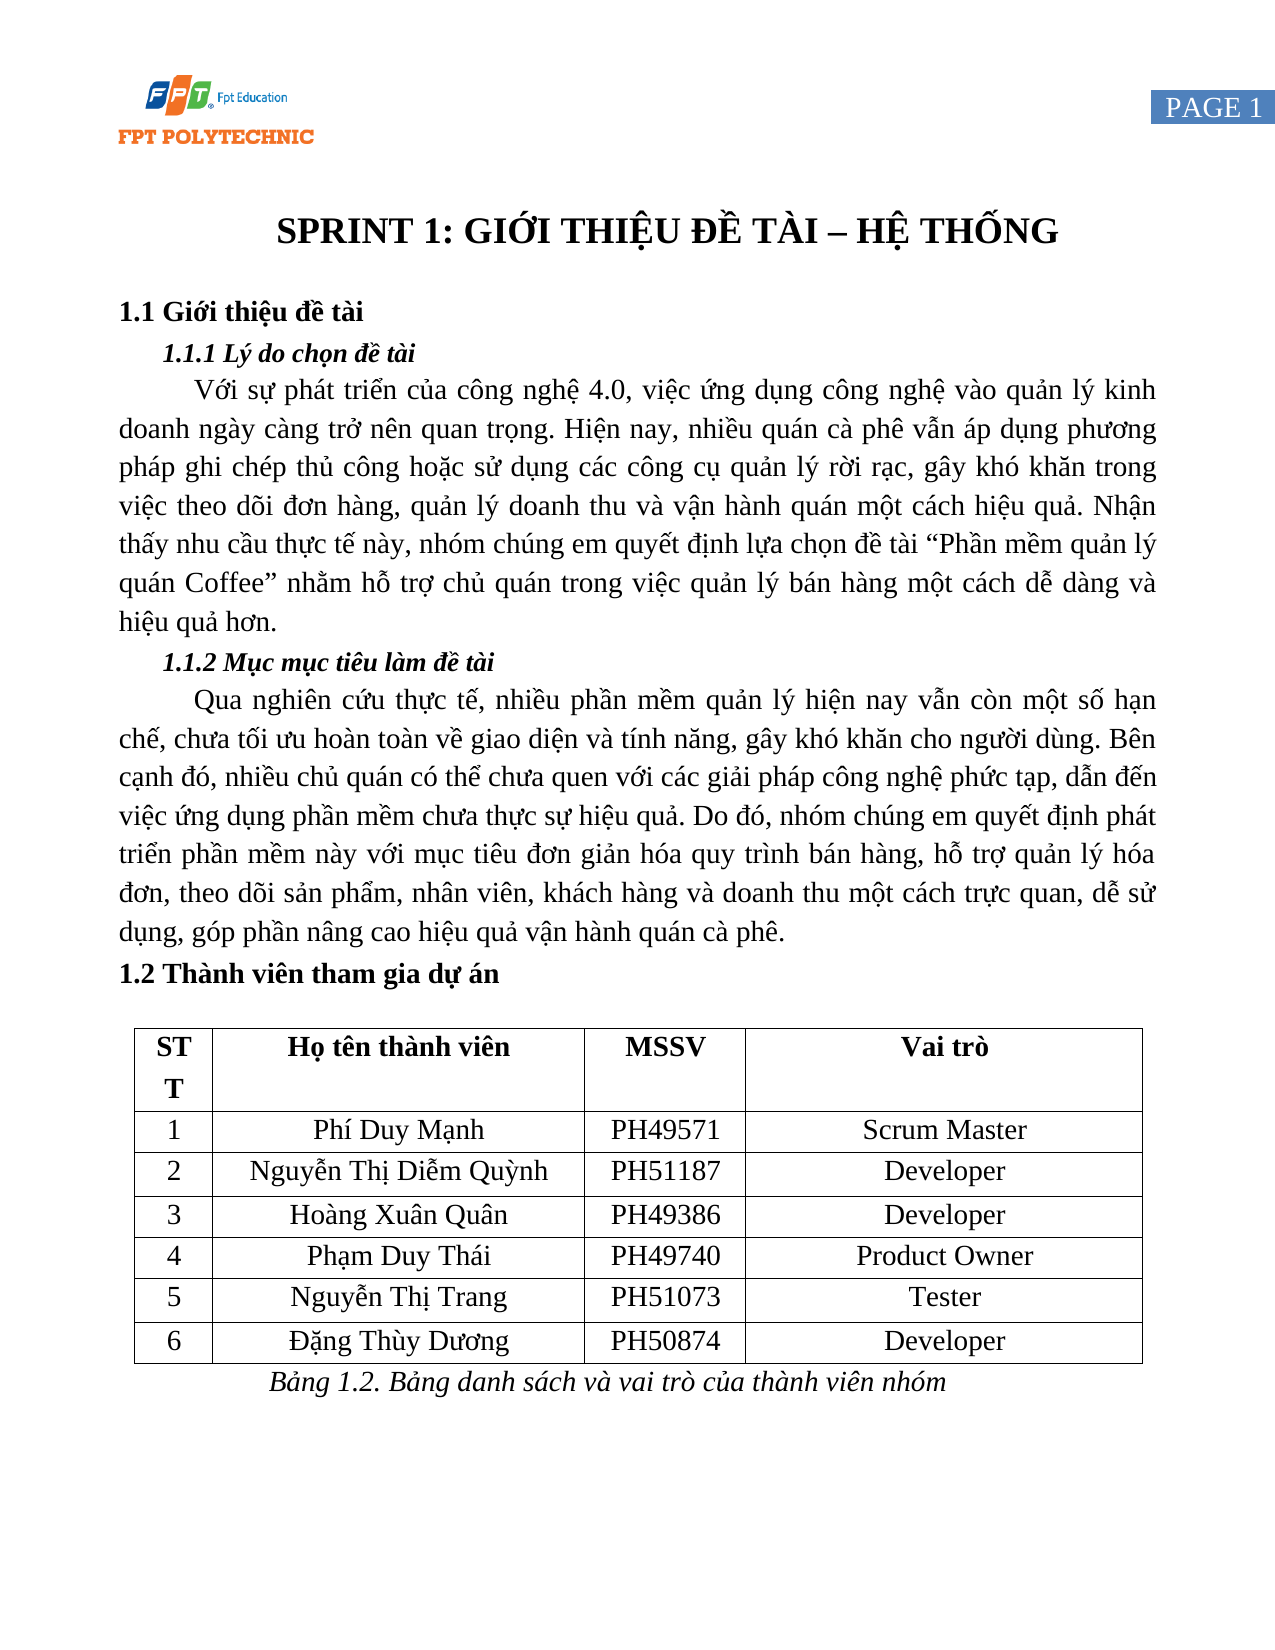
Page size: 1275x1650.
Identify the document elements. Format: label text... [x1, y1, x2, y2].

table_header MSSV [585, 1029, 745, 1111]
table_cell 1 [135, 1112, 212, 1152]
table_cell 3 [135, 1197, 212, 1237]
table_header Họ tên thành viên [213, 1029, 584, 1111]
text Qua nghiên cứu thực tế, nhiều phần mềm quản lý hiện nay vẫn còn một số hạn chế, chưa tối ưu hoàn toàn về giao diện và tính năng, gây khó khăn cho người dùng. Bên cạnh đó, nhiều chủ quán có thể chưa quen với các giải pháp công nghệ phức tạp, dẫn đến việc ứng dụng phần mềm chưa thực sự hiệu quả. Do đó, nhóm chúng em quyết định phát triển phần mềm này với mục tiêu đơn giản hóa quy trình bán hàng, hỗ trợ quản lý hóa đơn, theo dõi sản phẩm, nhân viên, khách hàng và doanh thu một cách trực quan, dễ sử dụng, góp phần nâng cao hiệu quả vận hành quán cà phê. [118, 682, 1157, 947]
table_header Vai trò [746, 1029, 1142, 1111]
table_cell Phí Duy Mạnh [213, 1112, 584, 1152]
picture [118, 75, 314, 144]
table_cell 4 [135, 1238, 212, 1278]
table_cell PH51187 [585, 1153, 745, 1196]
table_cell Nguyễn Thị Trang [213, 1279, 584, 1322]
table_cell 6 [135, 1323, 212, 1363]
table_cell Scrum Master [746, 1112, 1142, 1152]
subtitle Lý do chọn đề tài [162, 337, 1200, 368]
table_cell Đặng Thùy Dương [213, 1323, 584, 1363]
table_cell Hoàng Xuân Quân [213, 1197, 584, 1237]
table_cell Tester [746, 1279, 1142, 1322]
subtitle Mục mục tiêu làm đề tài [162, 647, 1200, 678]
subtitle Giới thiệu đề tài [118, 294, 1200, 327]
table_cell Nguyễn Thị Diễm Quỳnh [213, 1153, 584, 1196]
text Bảng 1.2. Bảng danh sách và vai trò của thành viên nhóm [268, 1364, 1200, 1398]
table_cell Developer [746, 1153, 1142, 1196]
table_cell PH50874 [585, 1323, 745, 1363]
table_cell PH49740 [585, 1238, 745, 1278]
table_cell PH51073 [585, 1279, 745, 1322]
table_header STT [135, 1029, 212, 1111]
table_cell Developer [746, 1197, 1142, 1237]
subtitle SPRINT 1: GIỚI THIỆU ĐỀ TÀI – HỆ THỐNG [276, 208, 1200, 252]
table_cell PH49571 [585, 1112, 745, 1152]
table_cell 2 [135, 1153, 212, 1196]
table_cell Product Owner [746, 1238, 1142, 1278]
text Với sự phát triển của công nghệ 4.0, việc ứng dụng công nghệ vào quản lý kinh doanh ngày càng trở nên quan trọng. Hiện nay, nhiều quán cà phê vẫn áp dụng phương pháp ghi chép thủ công hoặc sử dụng các công cụ quản lý rời rạc, gây khó khăn trong việc theo dõi đơn hàng, quản lý doanh thu và vận hành quán một cách hiệu quả. Nhận thấy nhu cầu thực tế này, nhóm chúng em quyết định lựa chọn đề tài “Phần mềm quản lý quán Coffee” nhằm hỗ trợ chủ quán trong việc quản lý bán hàng một cách dễ dàng và hiệu quả hơn. [118, 372, 1157, 637]
table_cell Developer [746, 1323, 1142, 1363]
table_cell Phạm Duy Thái [213, 1238, 584, 1278]
table_cell 5 [135, 1279, 212, 1322]
table_cell PH49386 [585, 1197, 745, 1237]
subtitle Thành viên tham gia dự án [118, 956, 1200, 990]
